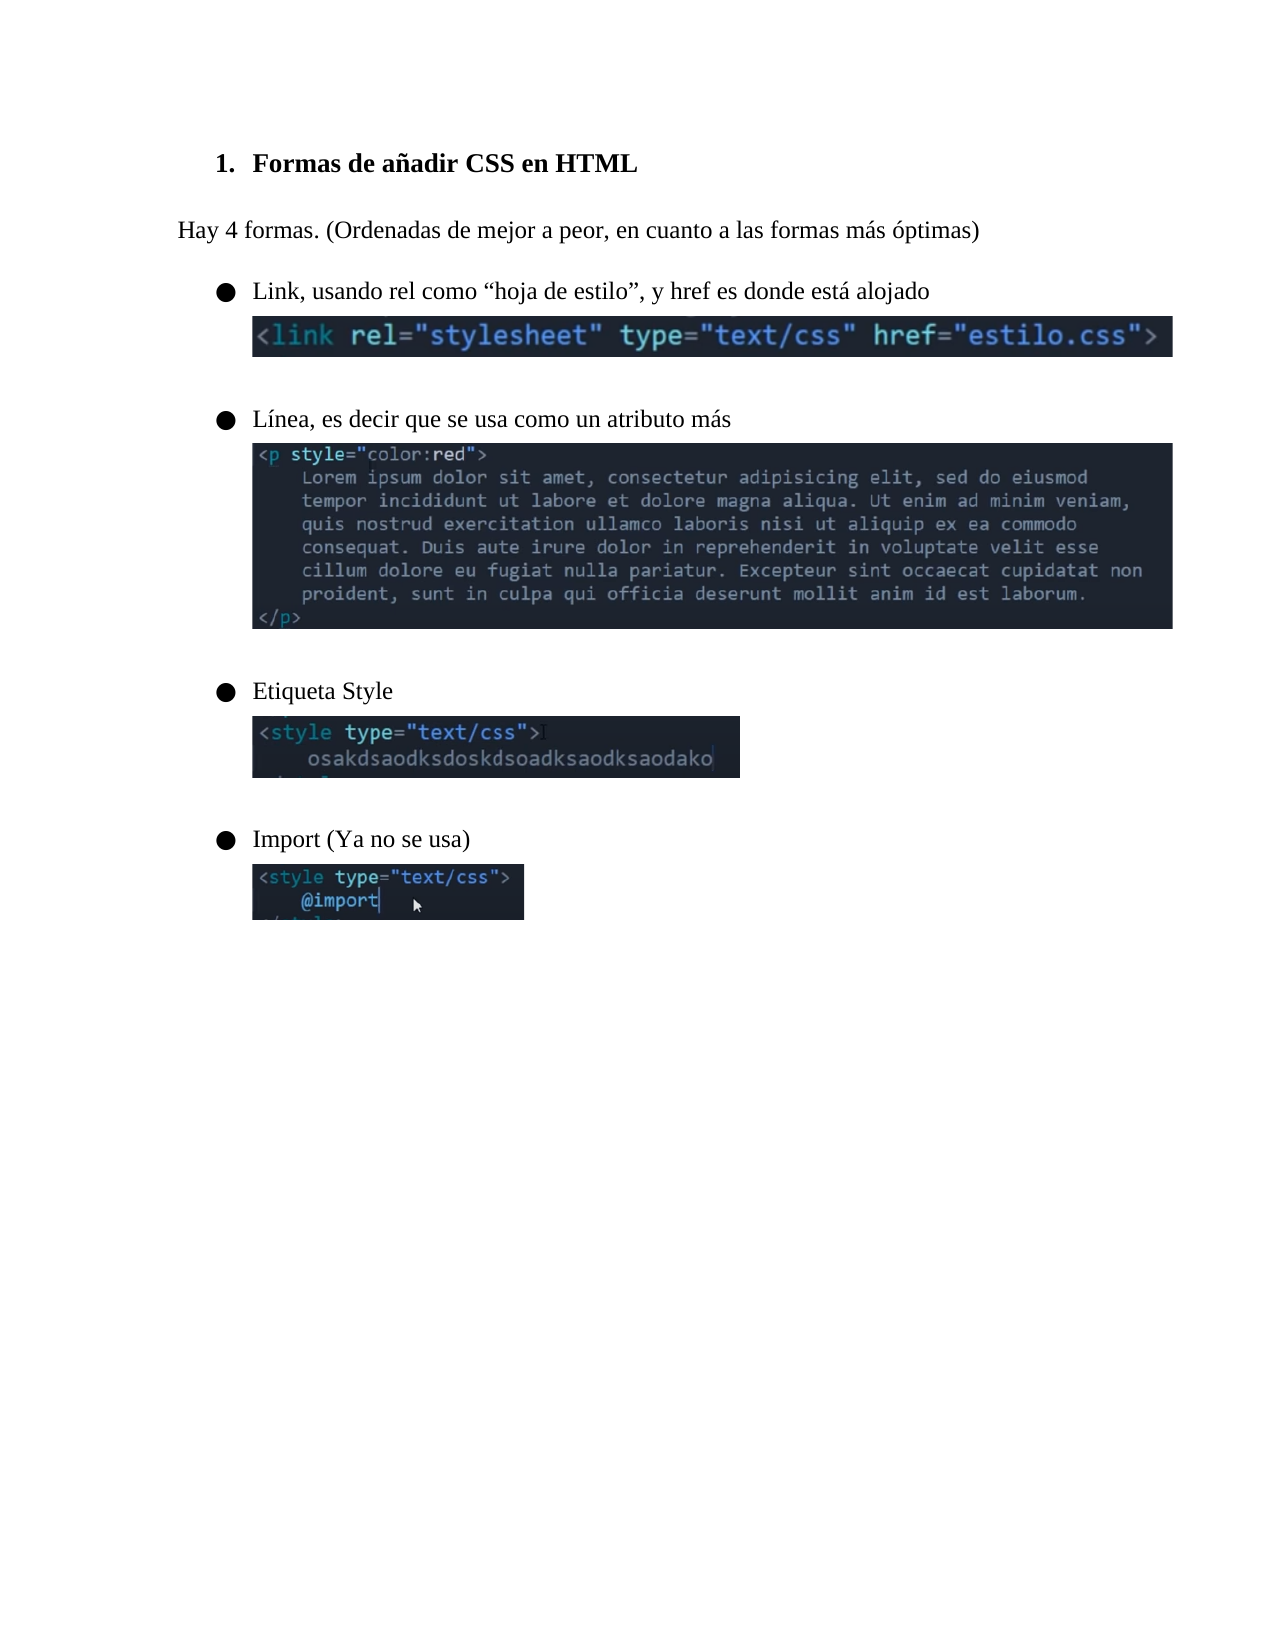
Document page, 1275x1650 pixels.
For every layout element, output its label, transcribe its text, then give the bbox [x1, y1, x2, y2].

subtitle Formas de añadir CSS en HTML [215, 148, 1098, 212]
picture [252, 316, 1173, 357]
text Hay 4 formas. (Ordenadas de mejor a peor, en cuanto a las formas más óptimas) [177, 215, 1098, 243]
picture [252, 716, 740, 778]
list Etiqueta Style [215, 662, 1098, 808]
picture [252, 864, 525, 920]
list Import (Ya no se usa) [215, 811, 1098, 951]
picture [252, 443, 1173, 629]
